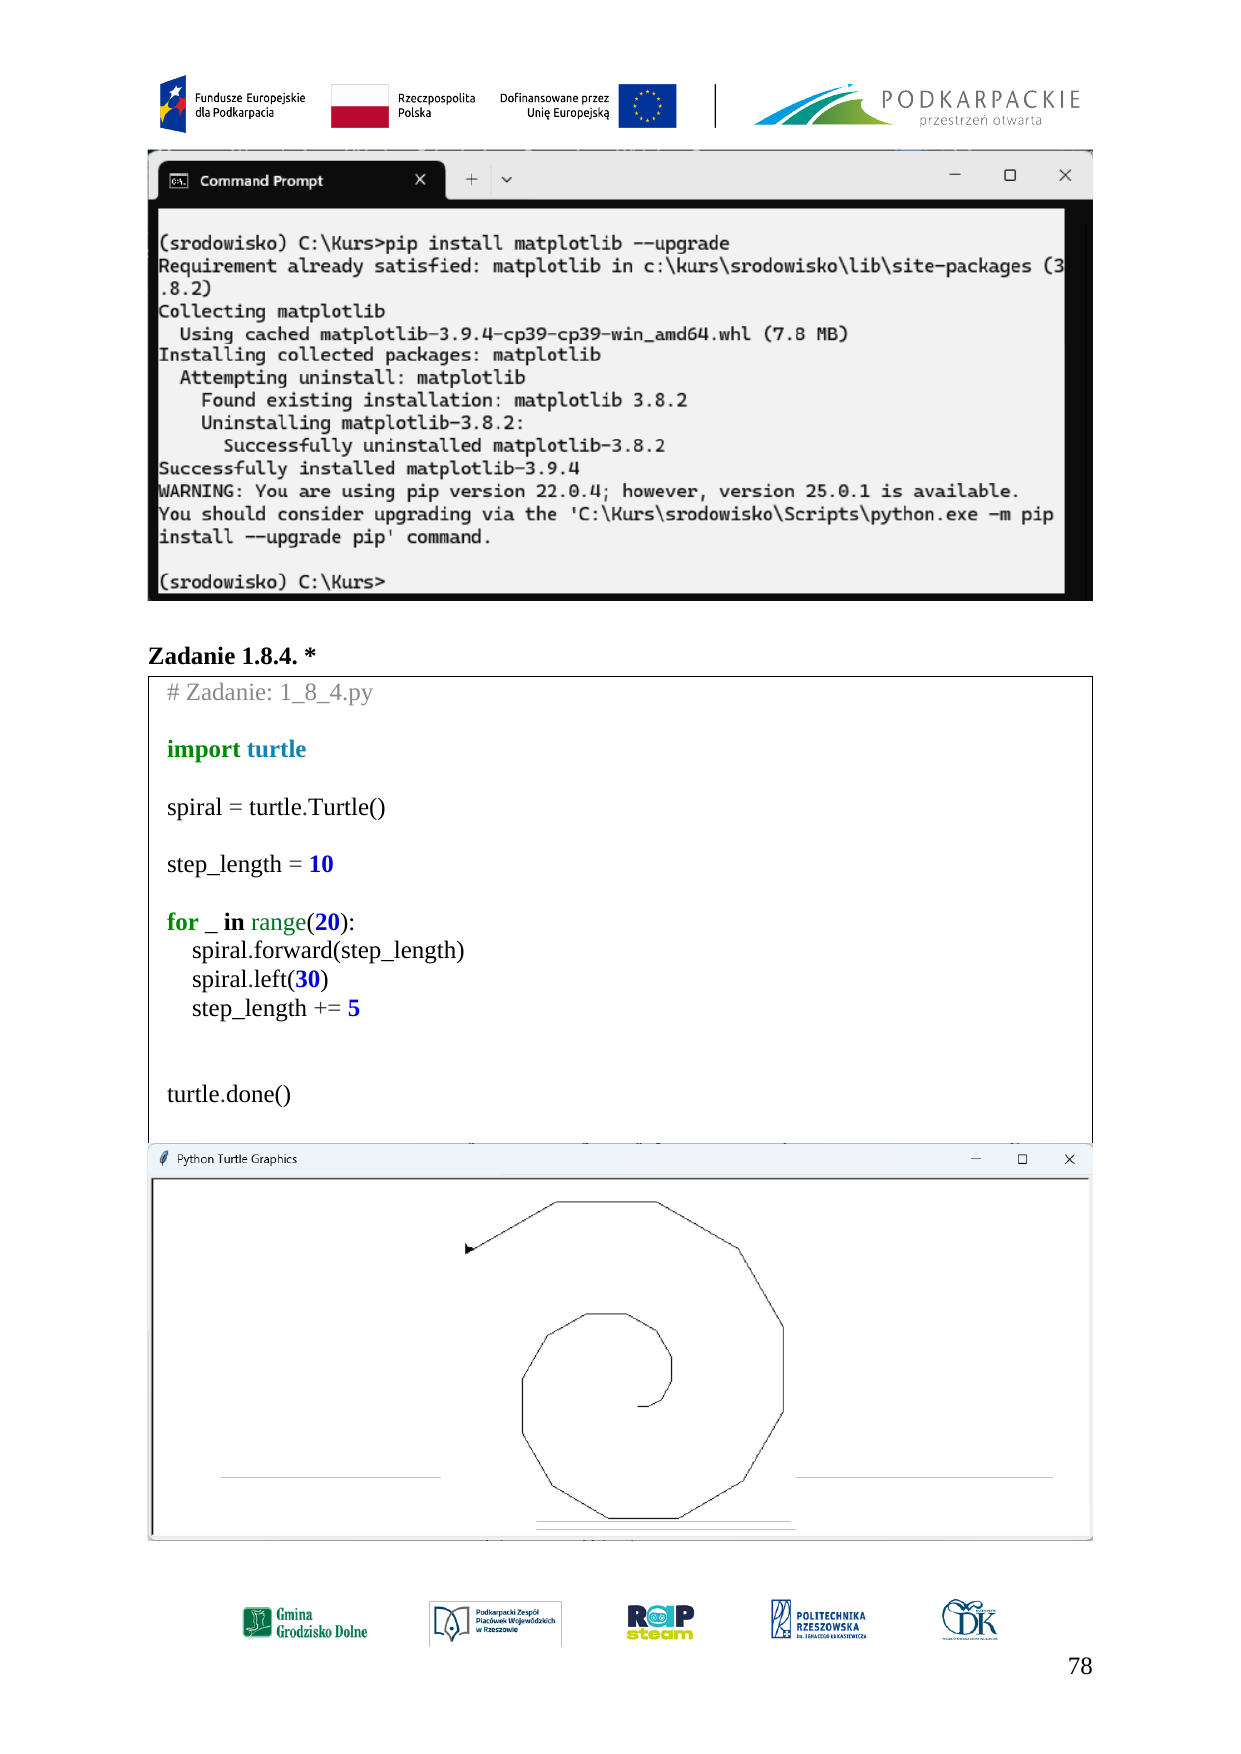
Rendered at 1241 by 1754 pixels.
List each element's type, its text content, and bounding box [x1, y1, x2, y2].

picture [147, 60, 1093, 601]
picture [147, 1143, 1093, 1545]
text Zadanie 1.8.4. * [148, 641, 1092, 670]
picture [242, 1585, 998, 1652]
table_header [149, 677, 1092, 1142]
